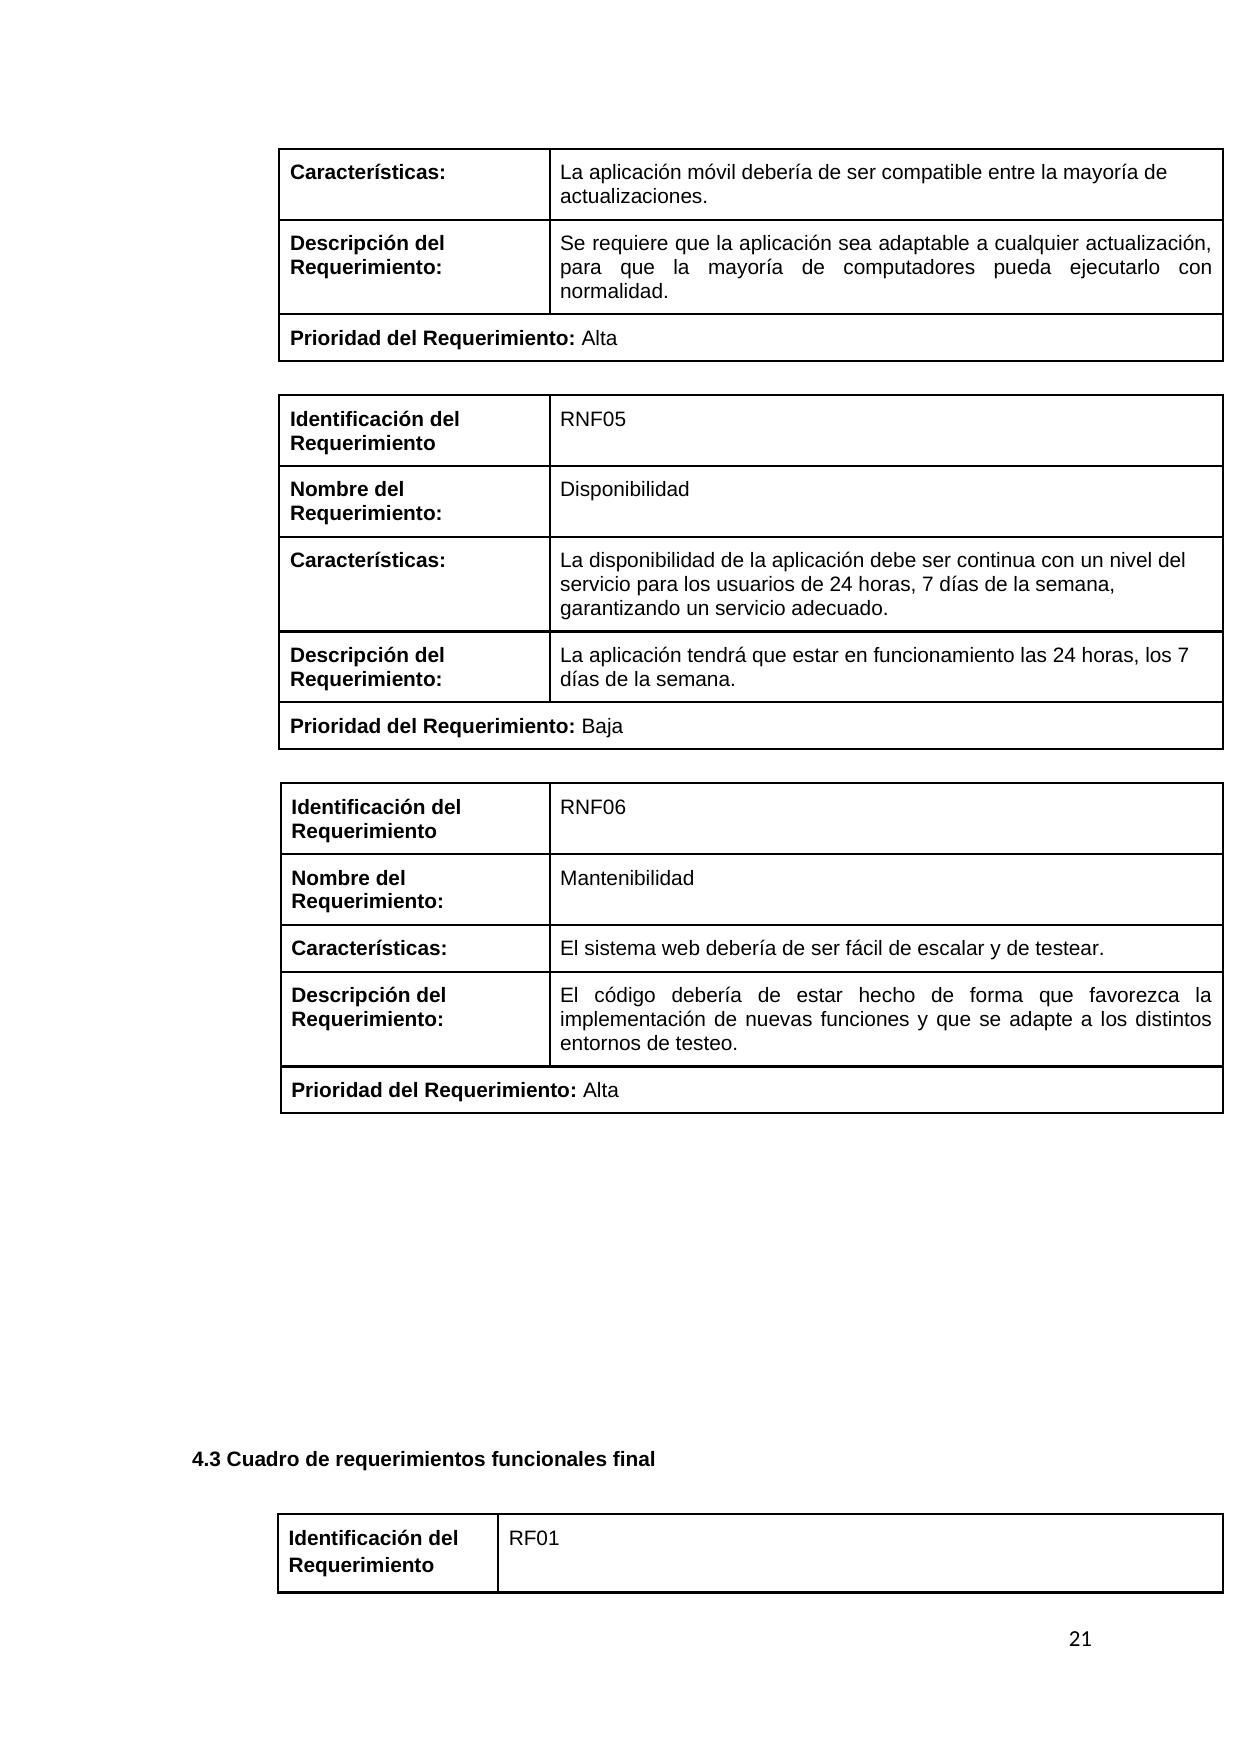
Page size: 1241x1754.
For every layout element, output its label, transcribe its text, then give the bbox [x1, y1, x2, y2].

table_header Identificación del Requerimiento [280, 396, 549, 465]
table_cell Nombre del Requerimiento: [280, 467, 549, 536]
table_cell Se requiere que la aplicación sea adaptable a cualquier actualización, para que la mayoría de computadores pueda ejecutarlo con normalidad. [551, 221, 1222, 313]
table_cell Nombre del Requerimiento: [282, 855, 549, 924]
table_header RNF05 [551, 396, 1222, 465]
table_header RF01 [499, 1515, 1222, 1591]
table_cell Características: [280, 150, 549, 218]
table_cell La aplicación tendrá que estar en funcionamiento las 24 horas, los 7 días de la semana. [551, 633, 1222, 701]
table_cell Descripción del Requerimiento: [280, 633, 549, 701]
table_cell Descripción del Requerimiento: [282, 973, 549, 1065]
table_cell Características: [282, 926, 549, 971]
table_cell El sistema web debería de ser fácil de escalar y de testear. [551, 926, 1222, 971]
table_cell Descripción del Requerimiento: [280, 221, 549, 313]
table_cell El código debería de estar hecho de forma que favorezca la implementación de nuevas funciones y que se adapte a los distintos entornos de testeo. [551, 973, 1222, 1065]
table_cell La aplicación móvil debería de ser compatible entre la mayoría de actualizaciones. [551, 150, 1222, 218]
table_header Identificación del Requerimiento [282, 784, 549, 853]
table_cell Prioridad del Requerimiento: Alta [282, 1068, 1222, 1112]
table_header Identificación del Requerimiento [279, 1515, 497, 1591]
table_cell Prioridad del Requerimiento: Alta [280, 315, 1222, 360]
table_header RNF06 [551, 784, 1222, 853]
table_cell Mantenibilidad [551, 855, 1222, 924]
table_cell La disponibilidad de la aplicación debe ser continua con un nivel del servicio para los usuarios de 24 horas, 7 días de la semana, garantizando un servicio adecuado. [551, 538, 1222, 630]
table_cell Características: [280, 538, 549, 630]
table_cell Disponibilidad [551, 467, 1222, 536]
text 4.3 Cuadro de requerimientos funcionales final [192, 1447, 859, 1471]
table_cell Prioridad del Requerimiento: Baja [280, 703, 1222, 748]
